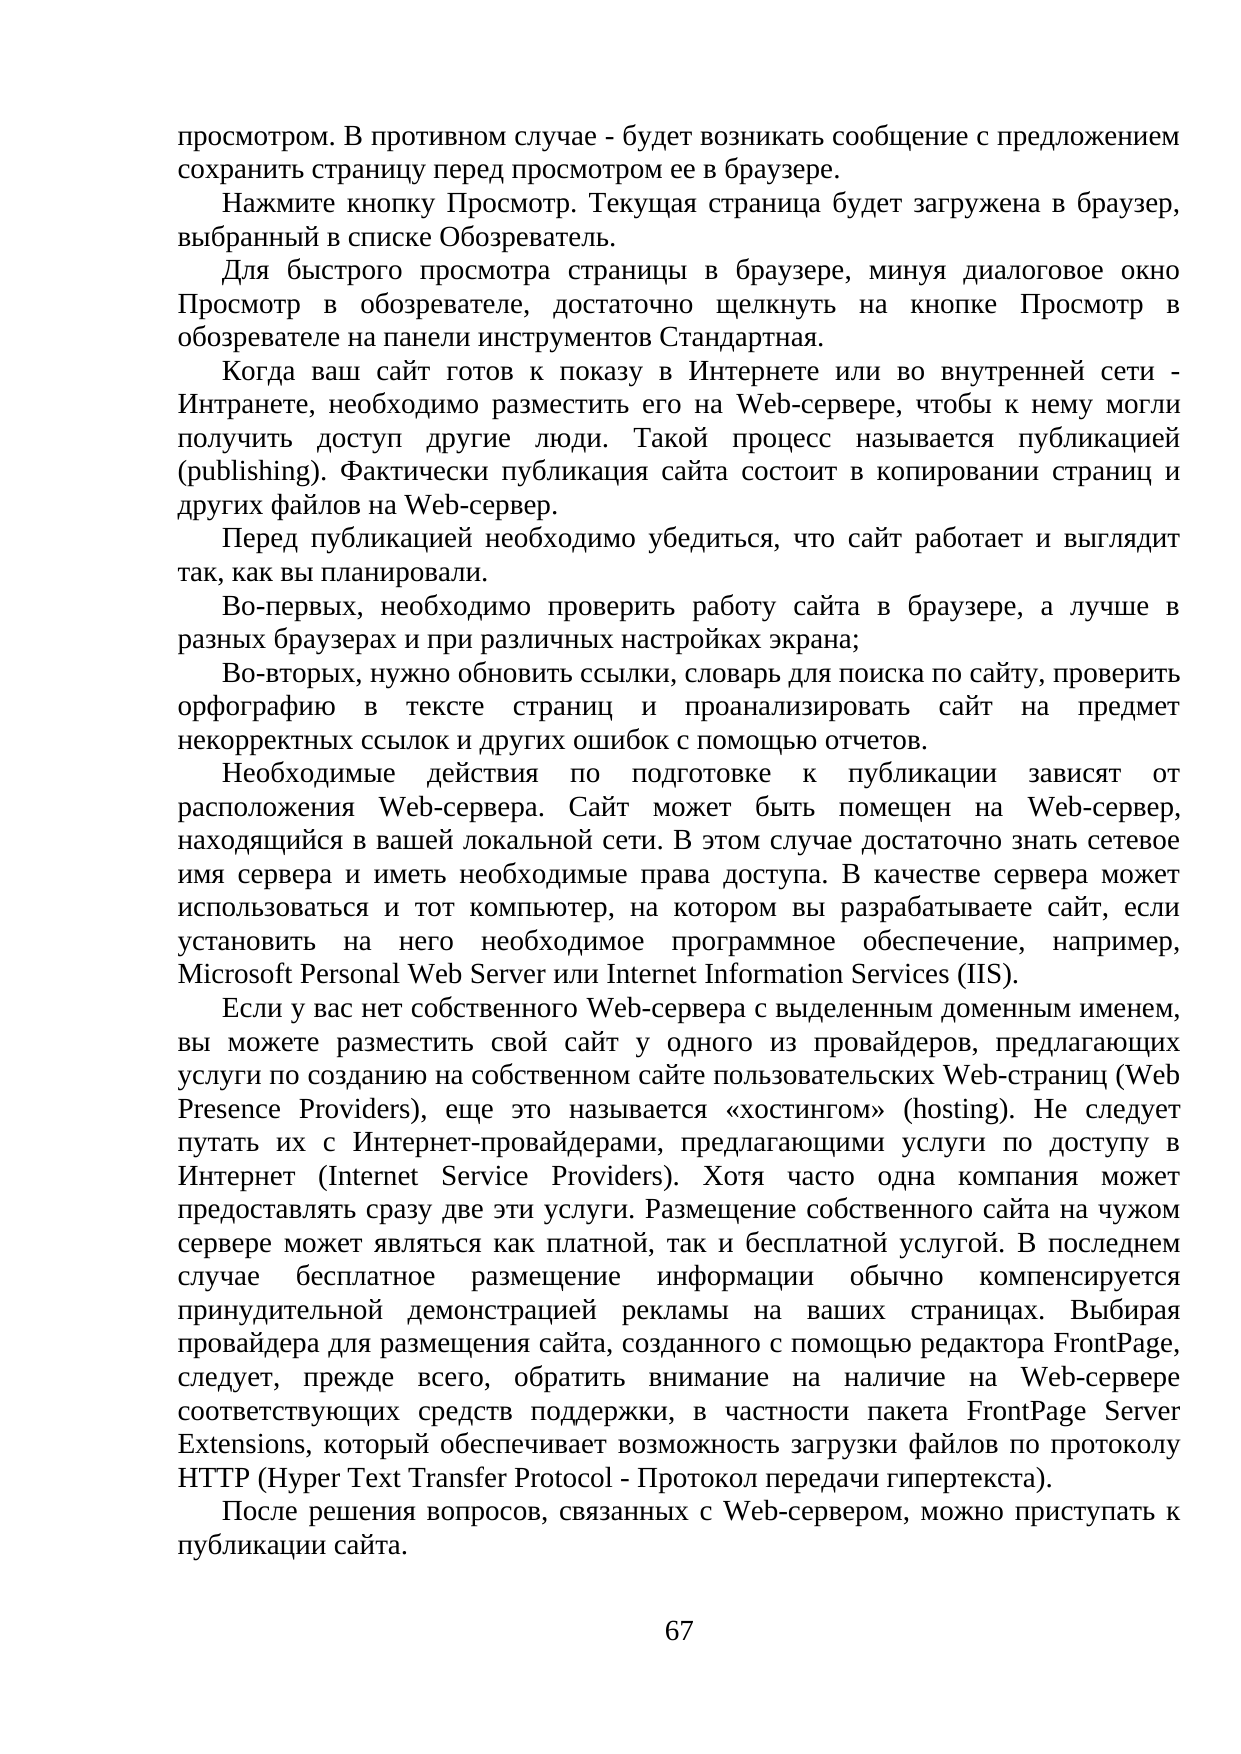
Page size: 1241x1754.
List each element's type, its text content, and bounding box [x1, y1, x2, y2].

text Когда ваш сайт готов к показу в Интернете или во внутренней сети - Интранете, необходимо разместить его на Web-сервере, чтобы к нему могли получить доступ другие люди. Такой процесс называется публикацией (publishing). Фактически публикация сайта состоит в копировании страниц и других файлов на Web-сервер. [177, 353, 1181, 521]
text Для быстрого просмотра страницы в браузере, минуя диалоговое окно Просмотр в обозревателе, достаточно щелкнуть на кнопке Просмотр в обозревателе на панели инструментов Стандартная. [177, 252, 1181, 353]
text Нажмите кнопку Просмотр. Текущая страница будет загружена в браузер, выбранный в списке Обозреватель. [177, 185, 1181, 252]
text Во-первых, необходимо проверить работу сайта в браузере, а лучше в разных браузерах и при различных настройках экрана; [177, 588, 1181, 655]
text Необходимые действия по подготовке к публикации зависят от расположения Web-сервера. Сайт может быть помещен на Web-сервер, находящийся в вашей локальной сети. В этом случае достаточно знать сетевое имя сервера и иметь необходимые права доступа. В качестве сервера может использоваться и тот компьютер, на котором вы разрабатываете сайт, если установить на него необходимое программное обеспечение, например, Microsoft Personal Web Server или Internet Information Services (IIS). [177, 755, 1181, 990]
text Если у вас нет собственного Web-сервера с выделенным доменным именем, вы можете разместить свой сайт у одного из провайдеров, предлагающих услуги по созданию на собственном сайте пользовательских Web-страниц (Web Presence Providers), еще это называется «хостингом» (hosting). Не следует путать их с Интернет-провайдерами, предлагающими услуги по доступу в Интернет (Internet Service Providers). Хотя часто одна компания может предоставлять сразу две эти услуги. Размещение собственного сайта на чужом сервере может являться как платной, так и бесплатной услугой. В последнем случае бесплатное размещение информации обычно компенсируется принудительной демонстрацией рекламы на ваших страницах. Выбирая провайдера для размещения сайта, созданного с помощью редактора FrontPage, следует, прежде всего, обратить внимание на наличие на Web-сервере соответствующих средств поддержки, в частности пакета FrontPage Server Extensions, который обеспечивает возможность загрузки файлов по протоколу HTTP (Hyper Text Transfer Protocol - Протокол передачи гипертекста). [177, 990, 1181, 1493]
text Во-вторых, нужно обновить ссылки, словарь для поиска по сайту, проверить орфографию в тексте страниц и проанализировать сайт на предмет некорректных ссылок и других ошибок с помощью отчетов. [177, 655, 1181, 755]
text После решения вопросов, связанных с Web-сервером, можно приступать к публикации сайта. [177, 1493, 1181, 1560]
text Перед публикацией необходимо убедиться, что сайт работает и выглядит так, как вы планировали. [177, 521, 1181, 588]
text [177, 118, 1181, 185]
